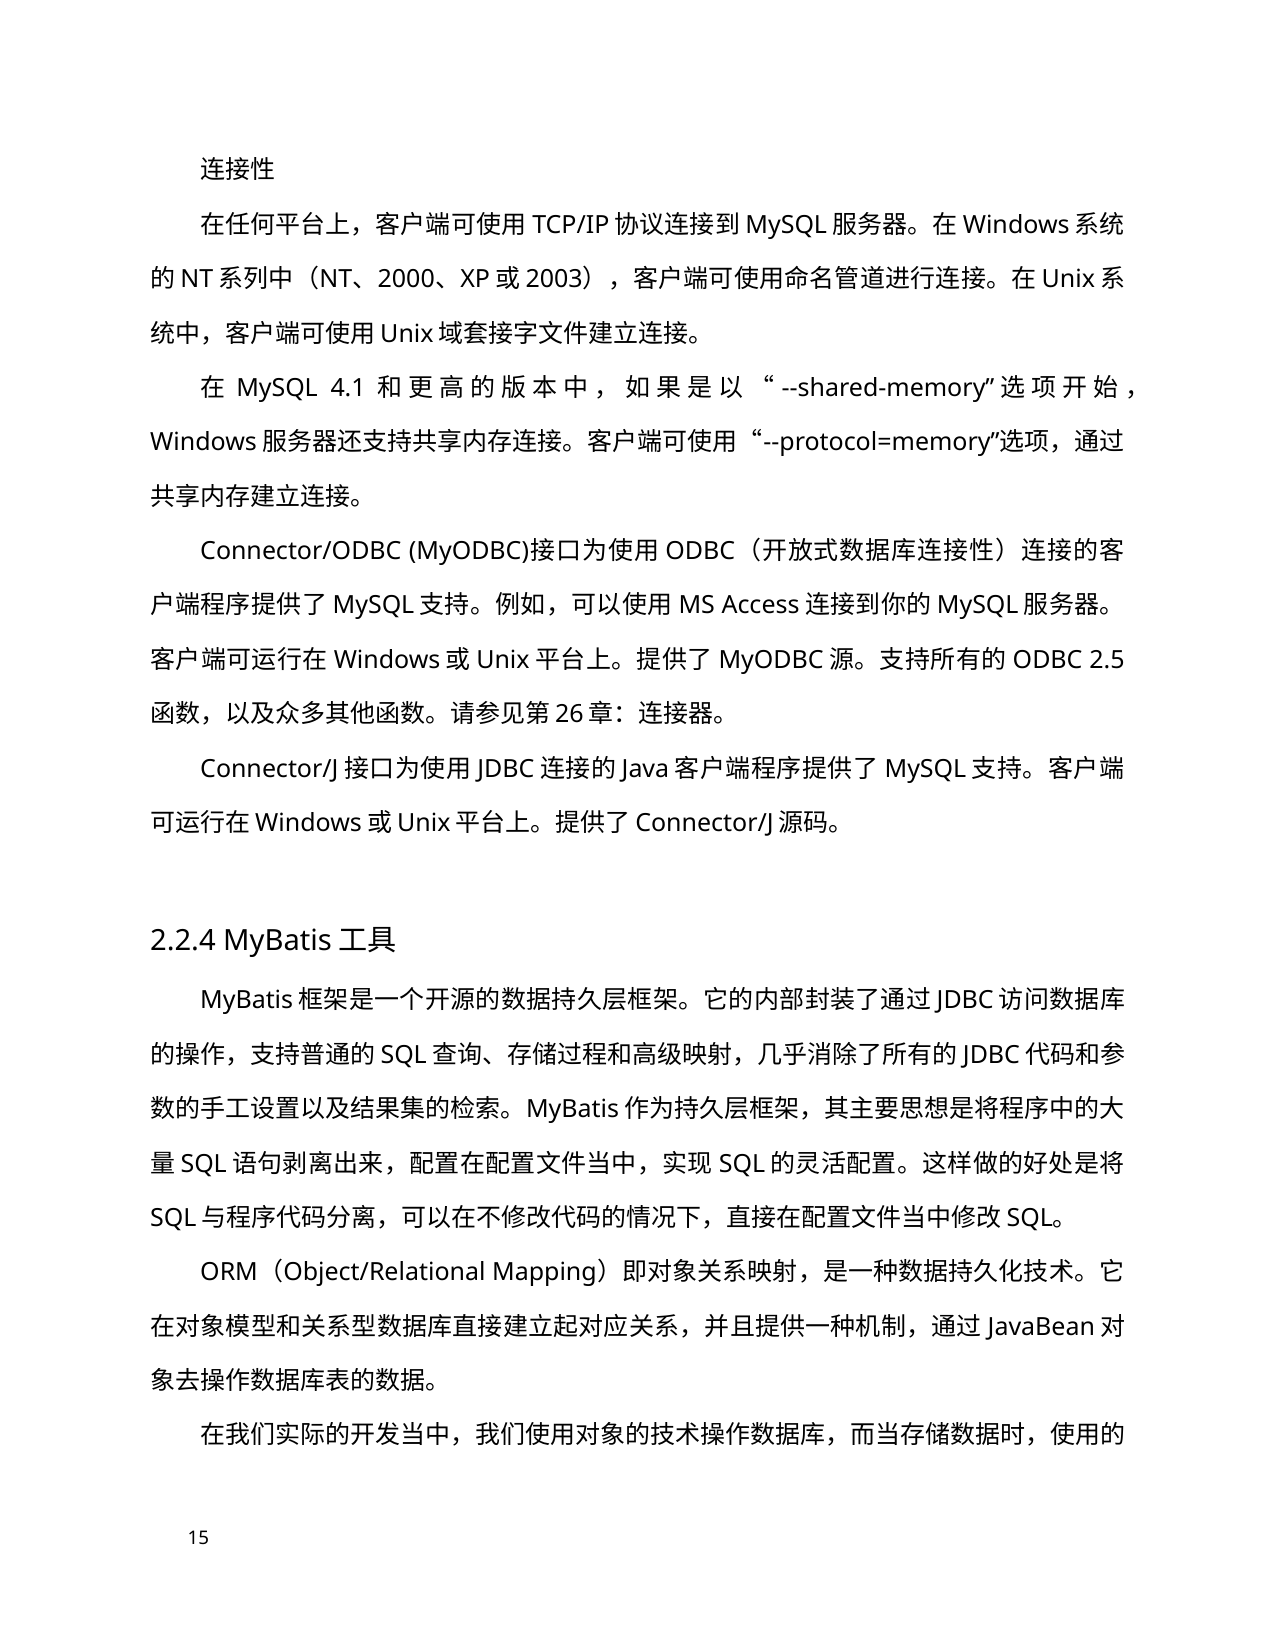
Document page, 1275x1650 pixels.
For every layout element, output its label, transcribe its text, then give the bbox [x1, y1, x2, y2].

text ORM（Object/Relational Mapping）即对象关系映射，是一种数据持久化技术。它在对象模型和关系型数据库直接建立起对应关系，并且提供一种机制，通过JavaBean对象去操作数据库表的数据。 [150, 1252, 1125, 1397]
text 在MySQL 4.1和更高的版本中，如果是以“--shared-memory”选项开始，Windows服务器还支持共享内存连接。客户端可使用“--protocol=memory”选项，通过共享内存建立连接。 [150, 367, 1125, 512]
text Connector/J接口为使用JDBC连接的Java客户端程序提供了MySQL支持。客户端可运行在Windows或Unix平台上。提供了Connector/J源码。 [150, 748, 1125, 839]
text Connector/ODBC (MyODBC)接口为使用ODBC（开放式数据库连接性）连接的客户端程序提供了MySQL支持。例如，可以使用MS Access连接到你的MySQL服务器。客户端可运行在Windows或Unix平台上。提供了MyODBC源。支持所有的ODBC 2.5函数，以及众多其他函数。请参见第26章：连接器。 [150, 531, 1125, 730]
text 连接性 [150, 150, 1125, 186]
text MyBatis框架是一个开源的数据持久层框架。它的内部封装了通过JDBC访问数据库的操作，支持普通的SQL查询、存储过程和高级映射，几乎消除了所有的JDBC代码和参数的手工设置以及结果集的检索。MyBatis作为持久层框架，其主要思想是将程序中的大量SQL语句剥离出来，配置在配置文件当中，实现SQL的灵活配置。这样做的好处是将SQL与程序代码分离，可以在不修改代码的情况下，直接在配置文件当中修改SQL。 [150, 980, 1125, 1234]
text 在任何平台上，客户端可使用TCP/IP协议连接到MySQL服务器。在Windows系统的NT系列中（NT、2000、XP或2003），客户端可使用命名管道进行连接。在Unix系统中，客户端可使用Unix域套接字文件建立连接。 [150, 204, 1125, 349]
text 2.2.4 MyBatis工具 [150, 916, 1125, 959]
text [150, 1415, 1125, 1451]
